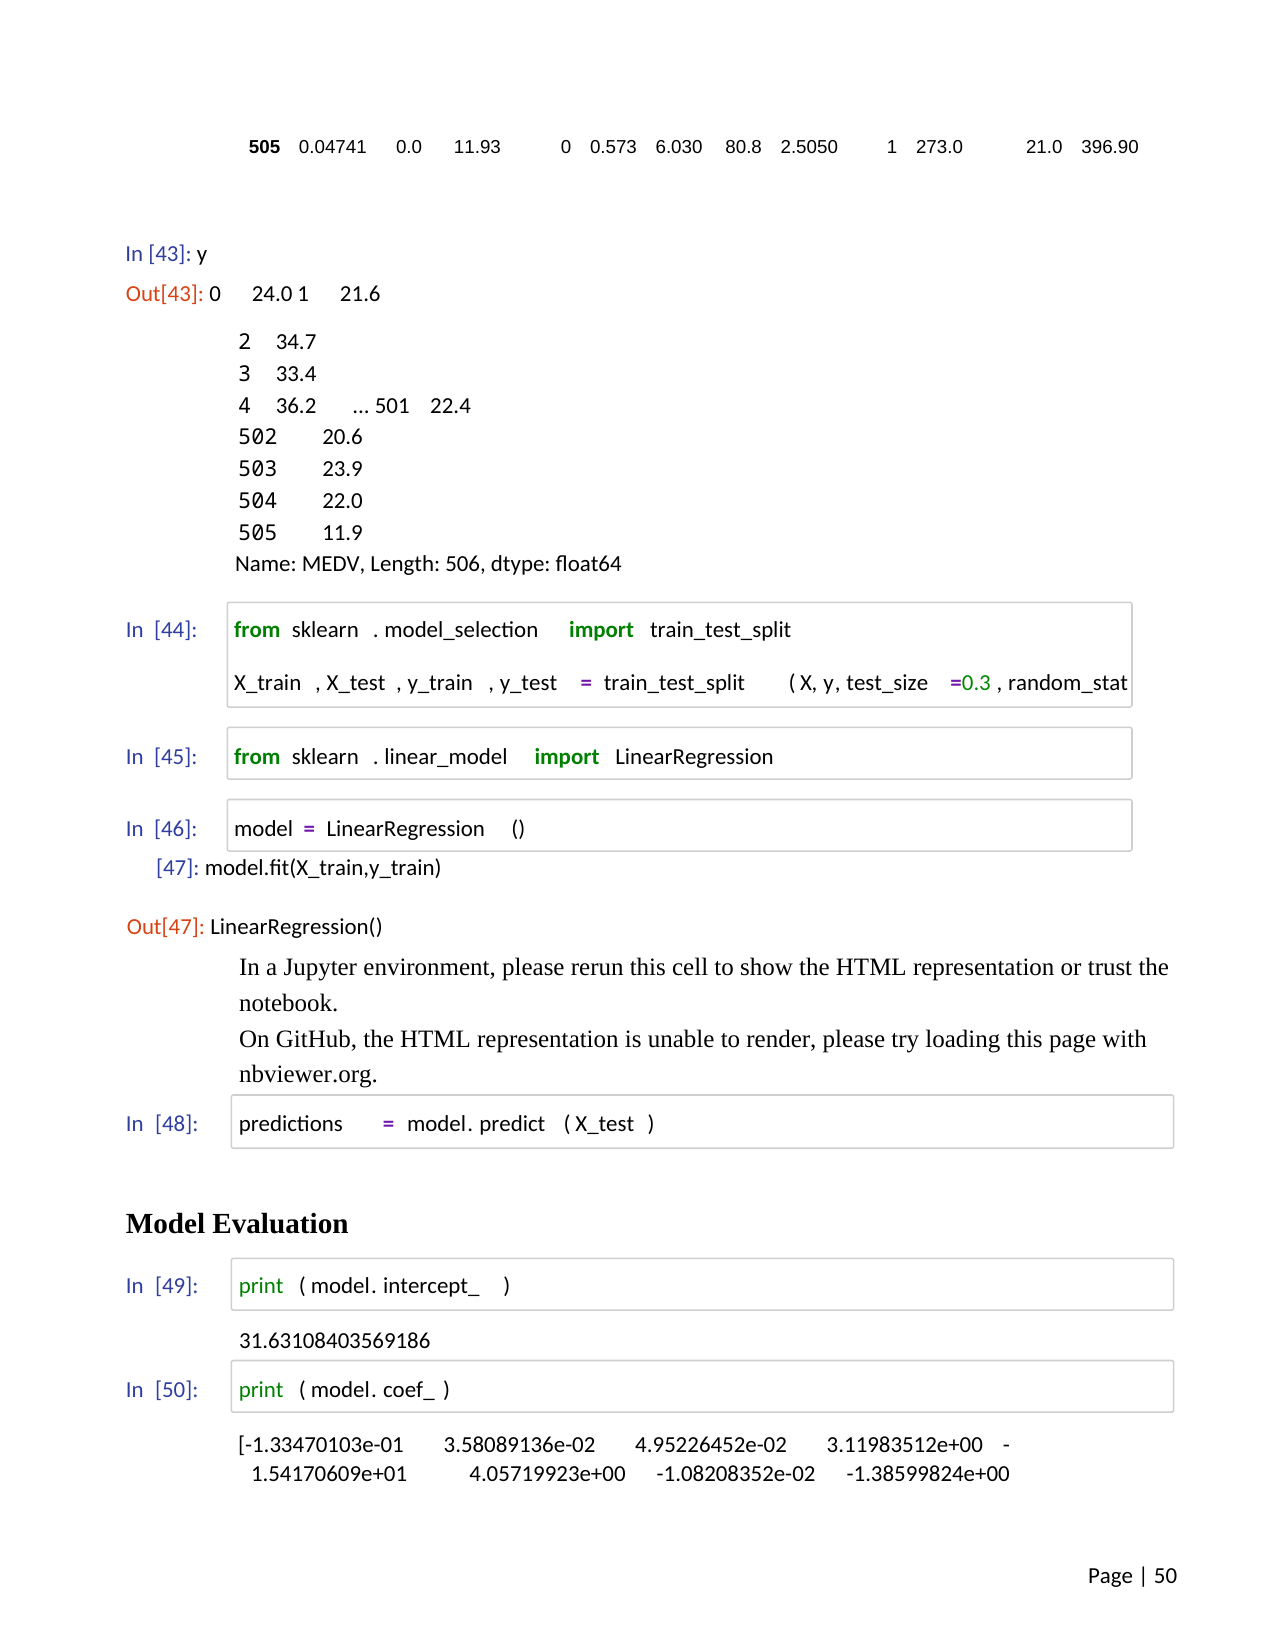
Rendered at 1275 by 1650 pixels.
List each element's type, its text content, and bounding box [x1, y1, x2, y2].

text Model Evaluation [126, 1206, 1177, 1239]
list 36.2 ... 501 22.4 [238, 391, 1177, 420]
table_cell 1 [881, 130, 916, 159]
text In a Jupyter environment, please rerun this cell to show the HTML representation or trust the notebook. [239, 952, 1177, 1017]
table_cell 6.030 [655, 130, 721, 159]
table_cell 0.0 [385, 130, 441, 159]
list 11.9 [238, 517, 1177, 547]
list 23.9 [238, 453, 1177, 483]
list 20.6 [238, 421, 1177, 451]
table_cell 11.93 [441, 130, 518, 159]
list 22.0 [238, 485, 1177, 515]
table_cell 80.8 [721, 130, 780, 159]
table_cell 21.0 [1026, 130, 1081, 159]
text 31.63108403569186 [239, 1327, 1177, 1355]
table_cell 0 [518, 130, 590, 159]
table_cell 0.573 [590, 130, 655, 159]
table_cell 396.90 [1081, 130, 1138, 159]
text Out[43]: 0 24.0 1 21.6 [126, 279, 384, 307]
list 33.4 [238, 358, 1177, 388]
text On GitHub, the HTML representation is unable to render, please try loading this page with nbviewer.org. [239, 1024, 1177, 1088]
table_cell 273.0 [916, 130, 1026, 159]
text [47]: model.fit(X_train,y_train) [151, 853, 1177, 881]
table_cell 0.04741 [299, 130, 385, 159]
table_cell 505 [249, 130, 299, 159]
text Out[47]: LinearRegression() [127, 912, 1177, 940]
list 34.7 [238, 326, 1177, 356]
text In [43]: y [125, 239, 1177, 267]
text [238, 1430, 1011, 1487]
table_cell 2.5050 [780, 130, 881, 159]
